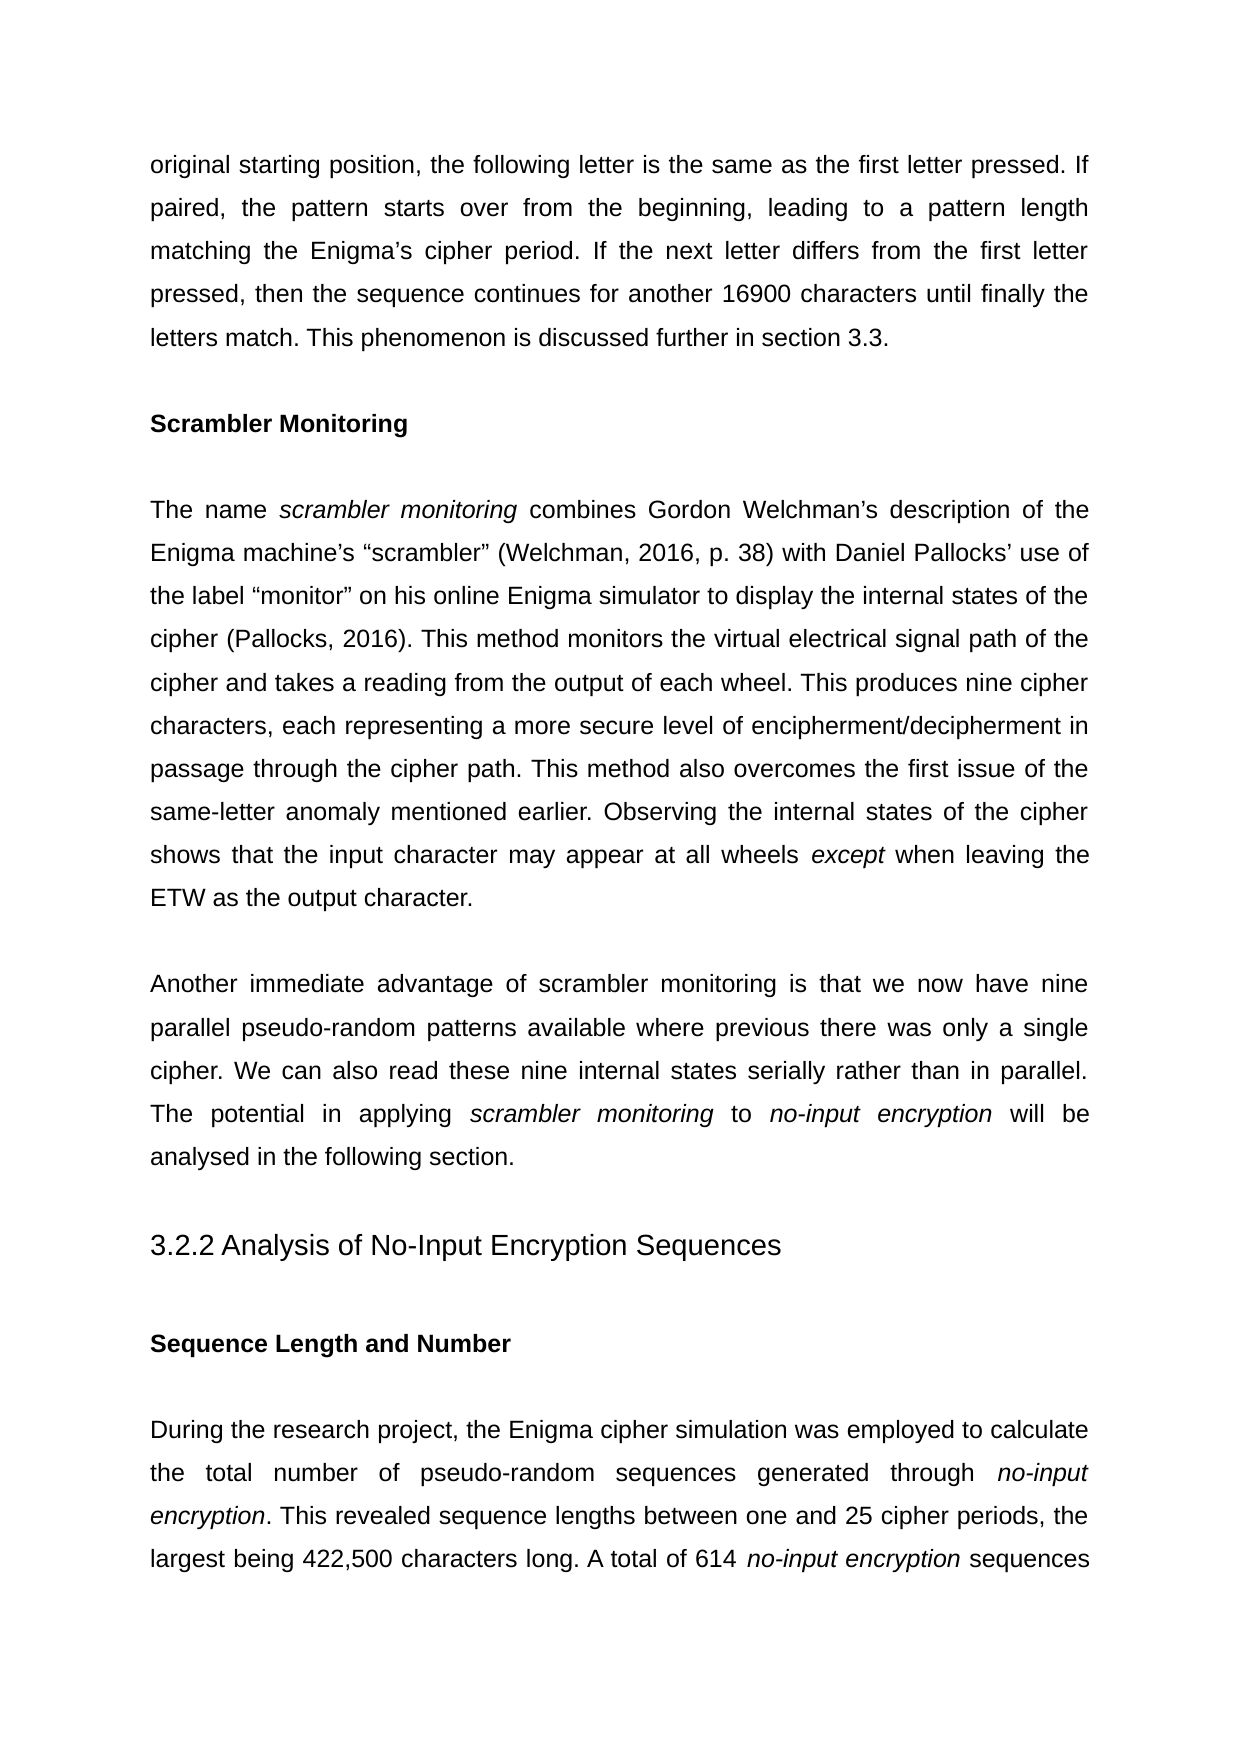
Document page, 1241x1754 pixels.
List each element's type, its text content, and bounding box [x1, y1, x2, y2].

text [150, 1415, 1090, 1573]
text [150, 150, 1090, 351]
text 3.2.2 Analysis of No-Input Encryption Sequences [150, 1228, 1090, 1262]
text Another immediate advantage of scrambler monitoring is that we now have nine parallel pseudo-random patterns available where previous there was only a single cipher. We can also read these nine internal states serially rather than in parallel. The potential in applying scrambler monitoring to no-input encryption will be analysed in the following section. [150, 969, 1090, 1171]
text The name scrambler monitoring combines Gordon Welchman’s description of the Enigma machine’s “scrambler” (Welchman, 2016, p. 38) with Daniel Pallocks’ use of the label “monitor” on his online Enigma simulator to display the internal states of the cipher (Pallocks, 2016). This method monitors the virtual electrical signal path of the cipher and takes a reading from the output of each wheel. This produces nine cipher characters, each representing a more secure level of encipherment/decipherment in passage through the cipher path. This method also overcomes the first issue of the same-letter anomaly mentioned earlier. Observing the internal states of the cipher shows that the input character may appear at all wheels except when leaving the ETW as the output character. [150, 495, 1090, 912]
text Sequence Length and Number [150, 1329, 1090, 1357]
text Scrambler Monitoring [150, 409, 1090, 437]
